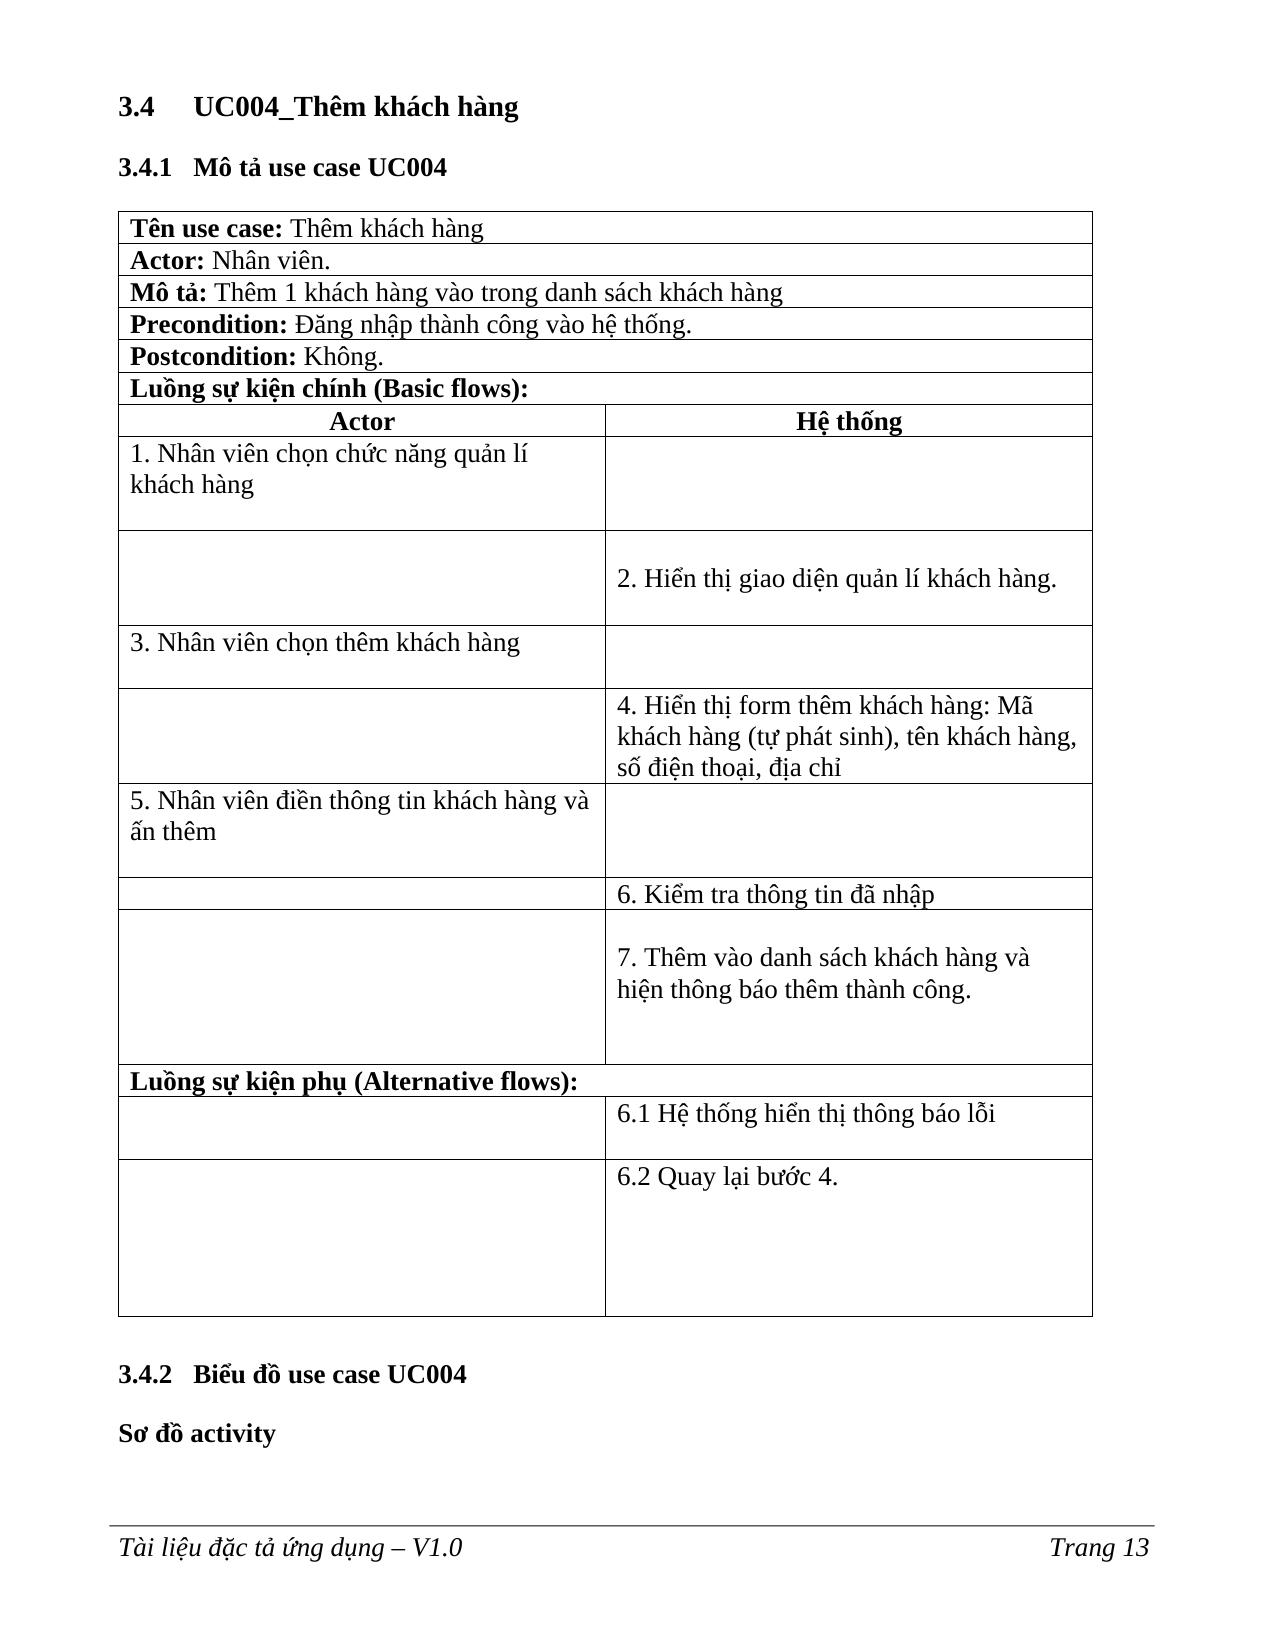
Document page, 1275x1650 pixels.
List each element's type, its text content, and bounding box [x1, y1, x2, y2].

table_cell 4. Hiển thị form thêm khách hàng: Mã khách hàng (tự phát sinh), tên khách hàng, số điện thoại, địa chỉ [606, 689, 1092, 783]
table_cell 3. Nhân viên chọn thêm khách hàng [119, 626, 605, 688]
table_cell [119, 1160, 605, 1316]
table_cell 6.2 Quay lại bước 4. [606, 1160, 1092, 1316]
table_cell Hệ thống [606, 405, 1092, 436]
table_cell [119, 689, 605, 783]
table_cell Precondition: Đăng nhập thành công vào hệ thống. [119, 308, 1092, 339]
table_cell [606, 437, 1092, 530]
table_cell [119, 910, 605, 1064]
table_cell [119, 878, 605, 909]
subtitle UC004_Thêm khách hàng [118, 89, 1186, 122]
table_cell Actor [119, 405, 605, 436]
table_cell 1. Nhân viên chọn chức năng quản lí khách hàng [119, 437, 605, 530]
table_cell Mô tả: Thêm 1 khách hàng vào trong danh sách khách hàng [119, 276, 1092, 307]
table_cell 5. Nhân viên điền thông tin khách hàng và ấn thêm [119, 784, 605, 877]
table_cell [606, 784, 1092, 877]
table_cell 2. Hiển thị giao diện quản lí khách hàng. [606, 531, 1092, 625]
table_cell [119, 531, 605, 625]
table_cell Postcondition: Không. [119, 340, 1092, 372]
table_cell Luồng sự kiện phụ (Alternative flows): [119, 1065, 1092, 1096]
table_cell [119, 1097, 605, 1159]
table_cell Luồng sự kiện chính (Basic flows): [119, 373, 1092, 404]
table_cell 6.1 Hệ thống hiển thị thông báo lỗi [606, 1097, 1092, 1159]
table_cell 6. Kiểm tra thông tin đã nhập [606, 878, 1092, 909]
subtitle Mô tả use case UC004 [118, 151, 1186, 183]
table_cell Actor: Nhân viên. [119, 244, 1092, 275]
text Sơ đồ activity [118, 1417, 1186, 1449]
table_header Tên use case: Thêm khách hàng [119, 212, 1092, 243]
subtitle Biểu đồ use case UC004 [118, 1358, 1186, 1389]
table_cell 7. Thêm vào danh sách khách hàng và hiện thông báo thêm thành công. [606, 910, 1092, 1064]
table_cell [606, 626, 1092, 688]
